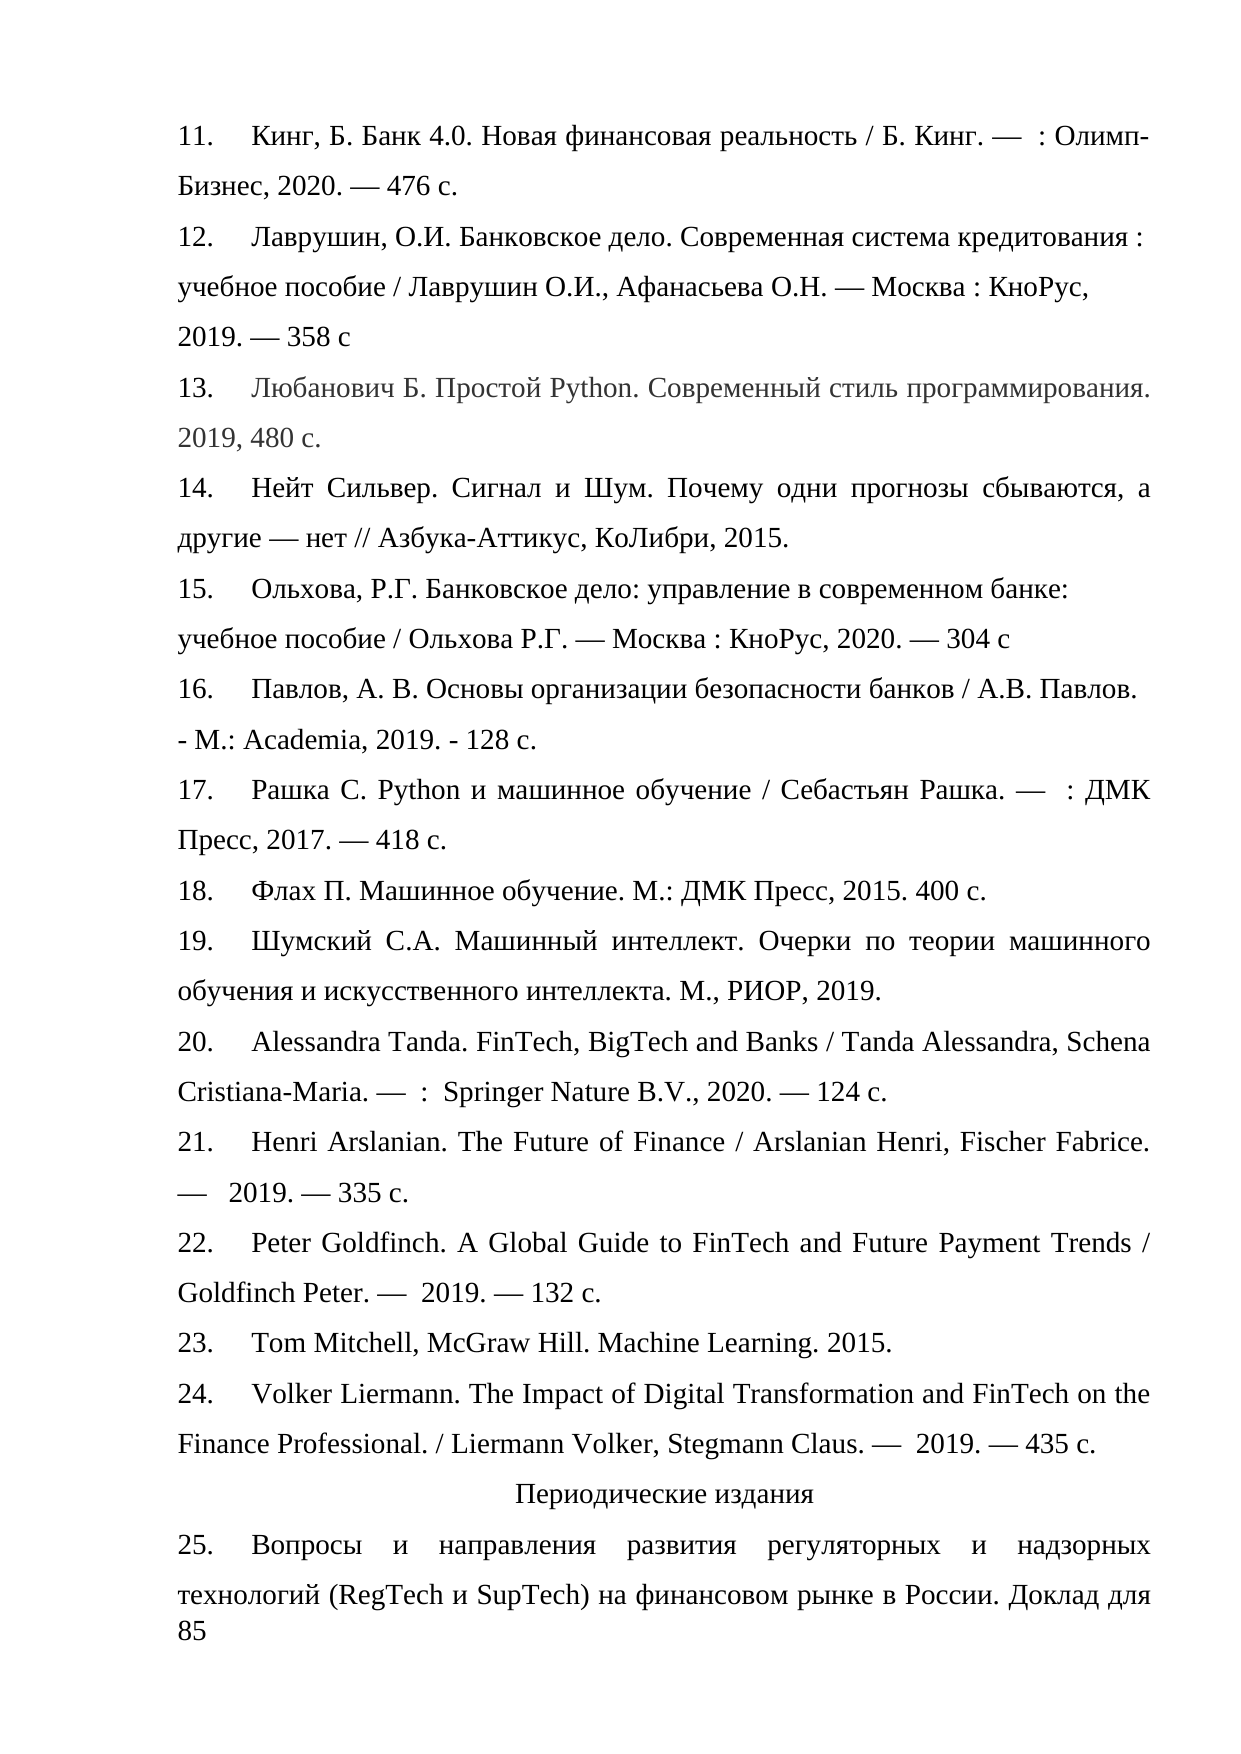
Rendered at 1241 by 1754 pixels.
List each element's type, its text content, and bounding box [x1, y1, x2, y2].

list Любанович Б. Простой Python. Современный стиль программирования. 2019, 480 c. [177, 370, 1152, 453]
list Tom Mitchell, McGraw Hill. Machine Learning. 2015. [177, 1326, 1152, 1359]
list Кинг, Б. Банк 4.0. Новая финансовая реальность / Б. Кинг. — : Олимп-Бизнес, 2020. — 476 c. [177, 118, 1152, 202]
list Alessandra Tanda. FinTech, BigTech and Banks / Tanda Alessandra, Schena Cristiana-Maria. — : Springer Nature B.V., 2020. — 124 c. [177, 1024, 1152, 1108]
list Лаврушин, О.И. Банковское дело. Современная система кредитования : учебное пособие / Лаврушин О.И., Афанасьева О.Н. — Москва : КноРус, 2019. — 358 с [177, 219, 1152, 353]
list Периодические издания [177, 1477, 1152, 1510]
list Рашка С. Python и машинное обучение / Себастьян Рашка. — : ДМК Пресс, 2017. — 418 c. [177, 772, 1152, 856]
list Шумский С.А. Машинный интеллект. Очерки по теории машинного обучения и искусственного интеллекта. М., РИОР, 2019. [177, 923, 1152, 1007]
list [177, 1527, 1152, 1611]
list Нейт Сильвер. Сигнал и Шум. Почему одни прогнозы сбываются, а другие ― нет // Азбука-Аттикус, КоЛибри, 2015. [177, 470, 1152, 554]
list Флах П. Машинное обучение. М.: ДМК Пресс, 2015. 400 с. [177, 873, 1152, 906]
list Volker Liermann. The Impact of Digital Transformation and FinTech on the Finance Professional. / Liermann Volker, Stegmann Claus. — 2019. — 435 c. [177, 1376, 1152, 1460]
list Peter Goldfinch. A Global Guide to FinTech and Future Payment Trends / Goldfinch Peter. — 2019. — 132 c. [177, 1225, 1152, 1309]
list Павлов, А. В. Основы организации безопасности банков / А.В. Павлов. - М.: Academia, 2019. - 128 c. [177, 672, 1152, 755]
list Henri Arslanian. The Future of Finance / Arslanian Henri, Fischer Fabrice. — 2019. — 335 c. [177, 1124, 1152, 1208]
list Ольхова, Р.Г. Банковское дело: управление в современном банке: учебное пособие / Ольхова Р.Г. — Москва : КноРус, 2020. — 304 с [177, 571, 1152, 655]
